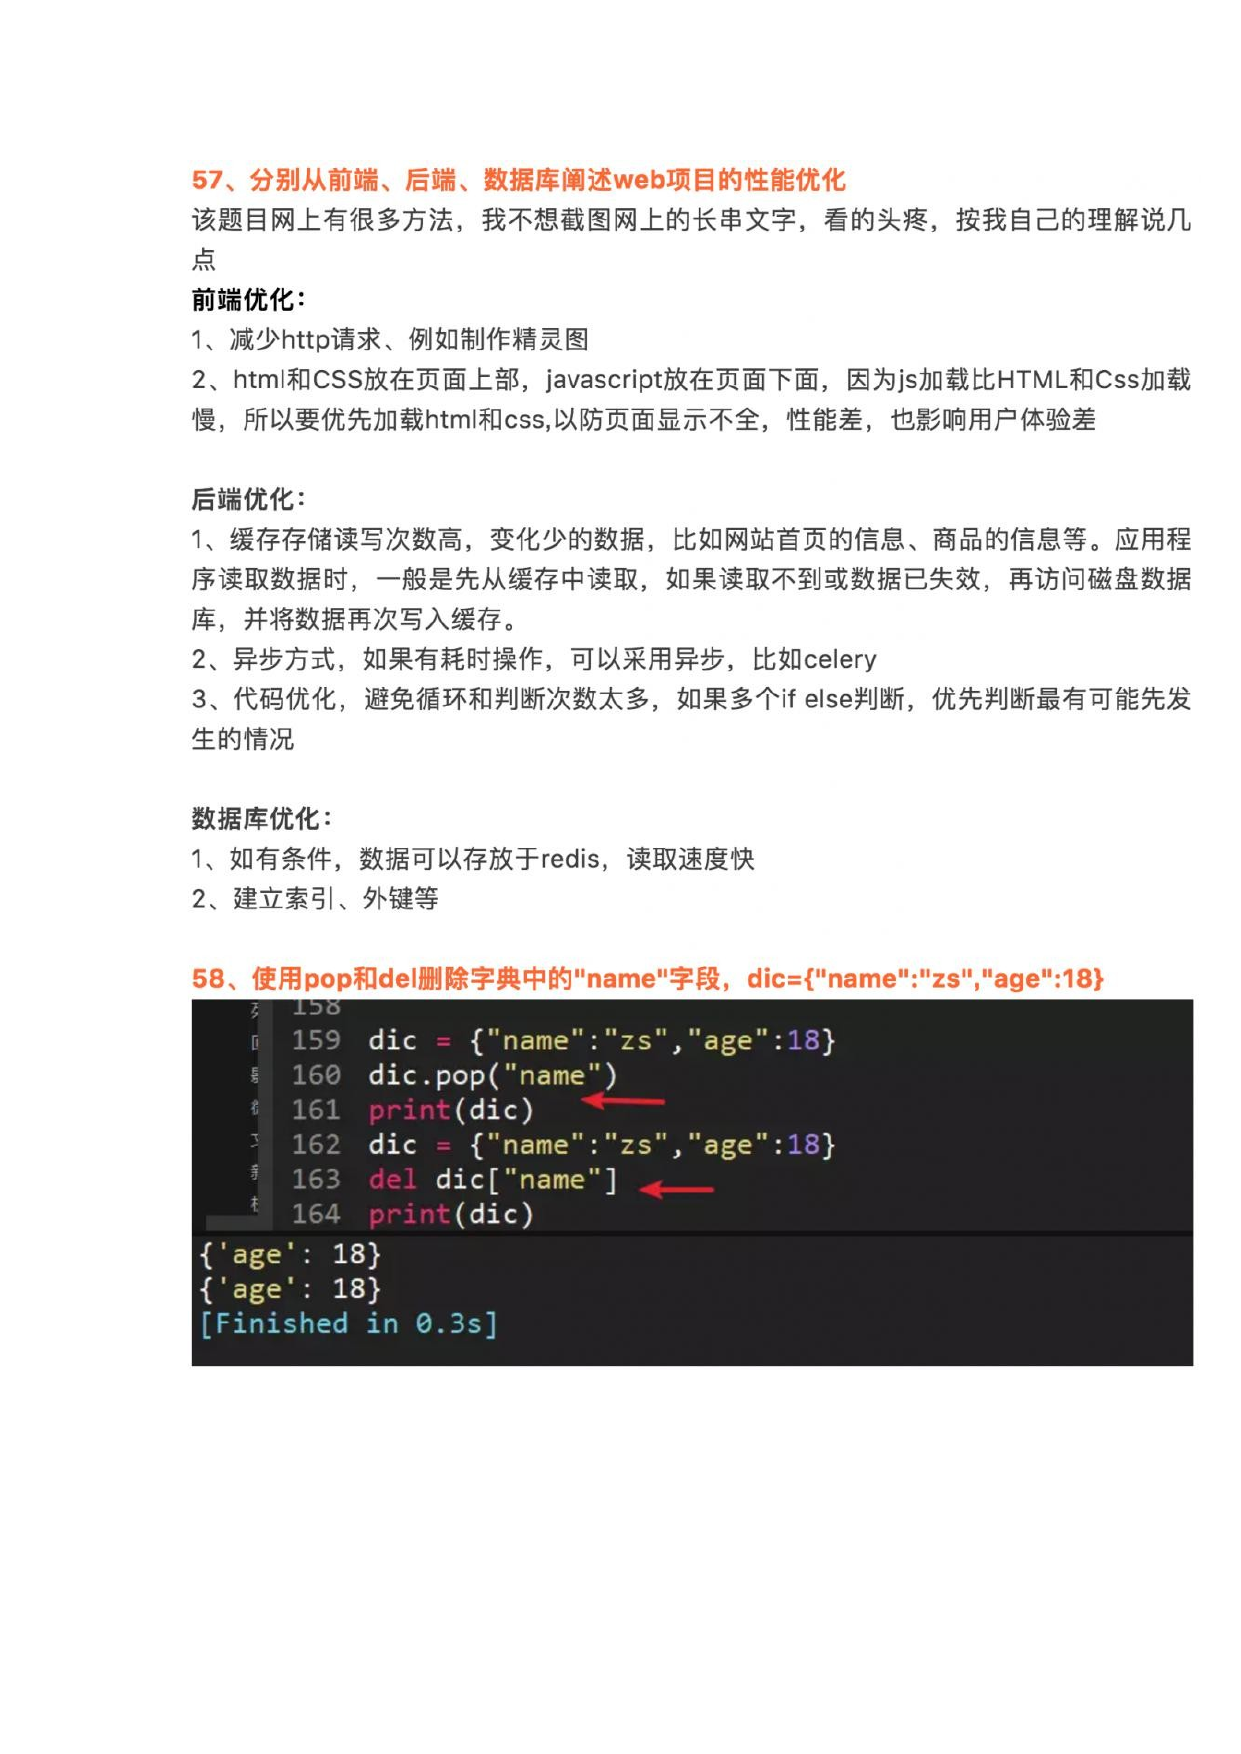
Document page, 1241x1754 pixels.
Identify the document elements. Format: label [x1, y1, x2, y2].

picture [187, 160, 1202, 1370]
